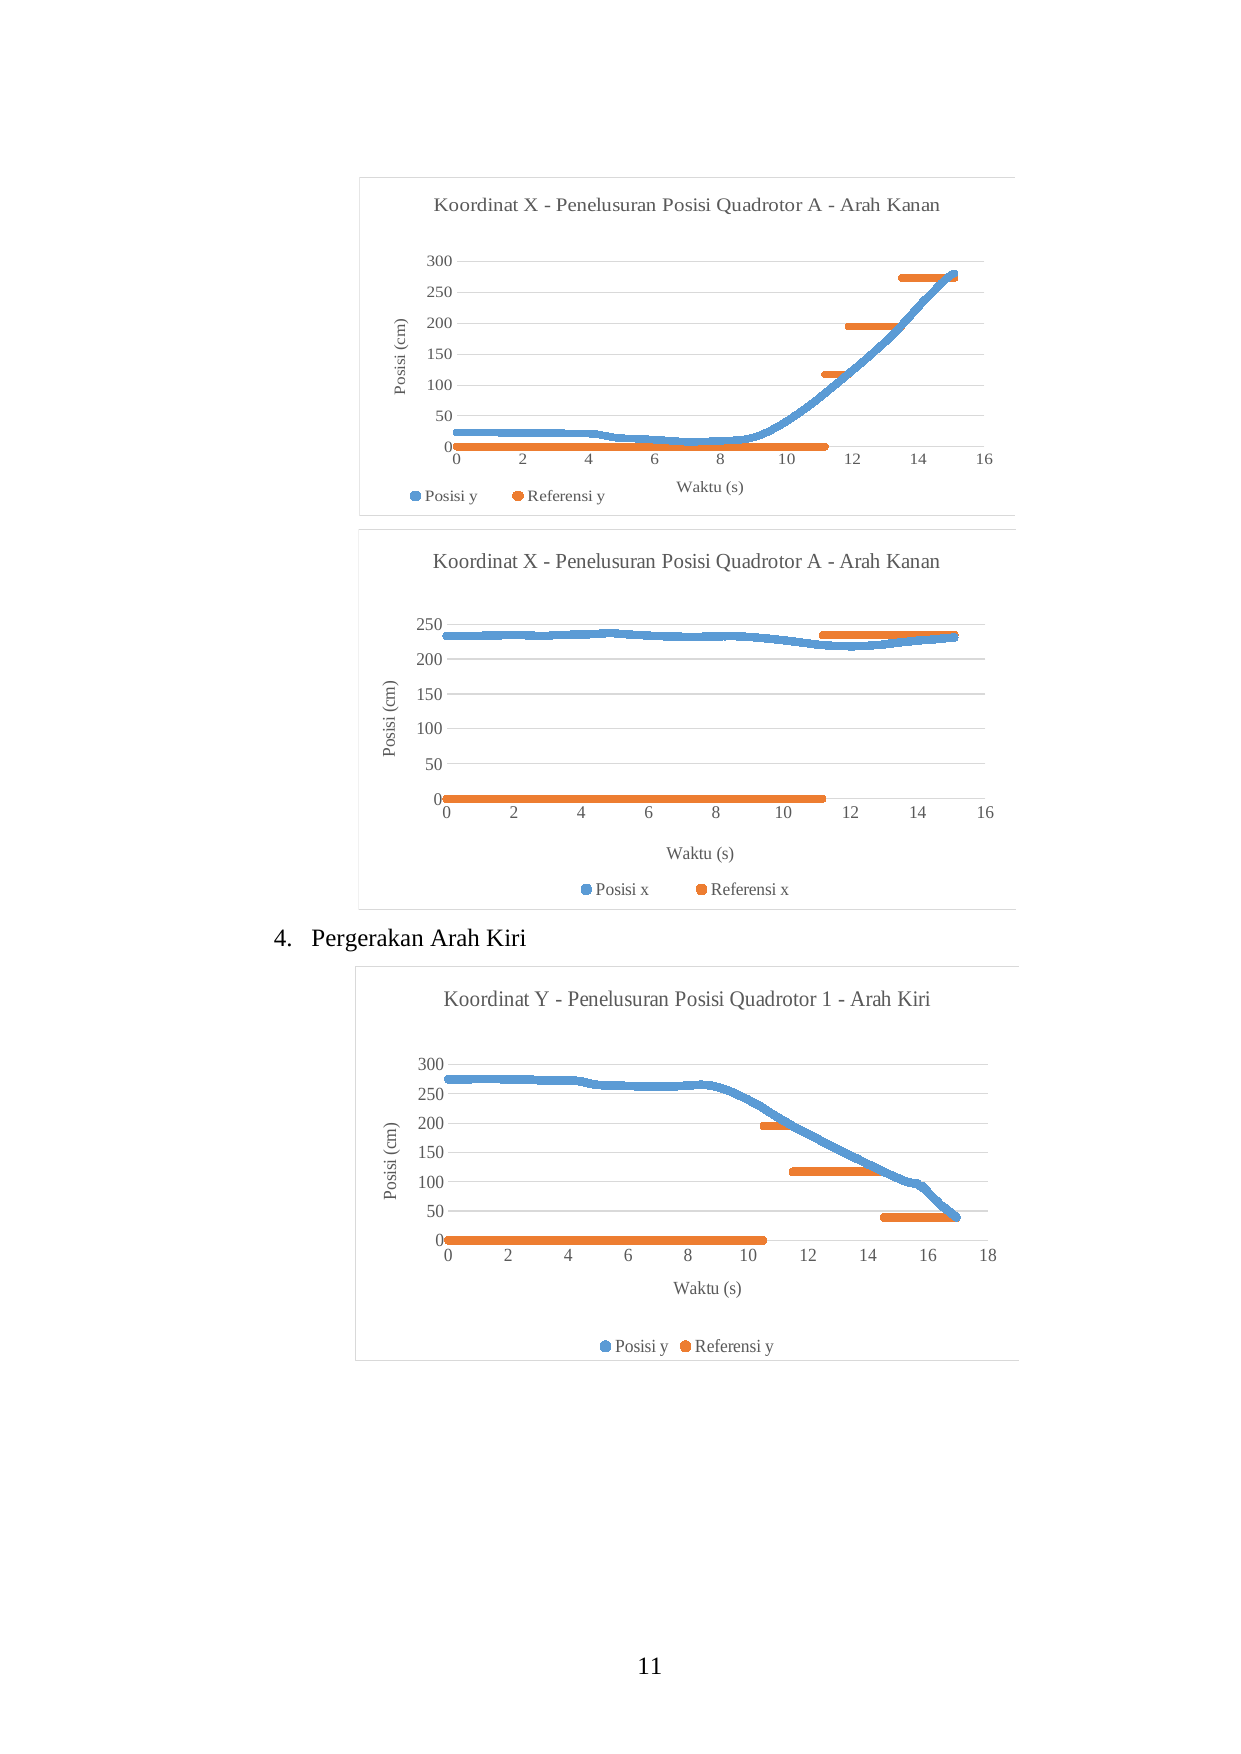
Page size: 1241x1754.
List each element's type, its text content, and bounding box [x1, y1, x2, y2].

list Pergerakan Arah Kiri [274, 923, 1063, 952]
